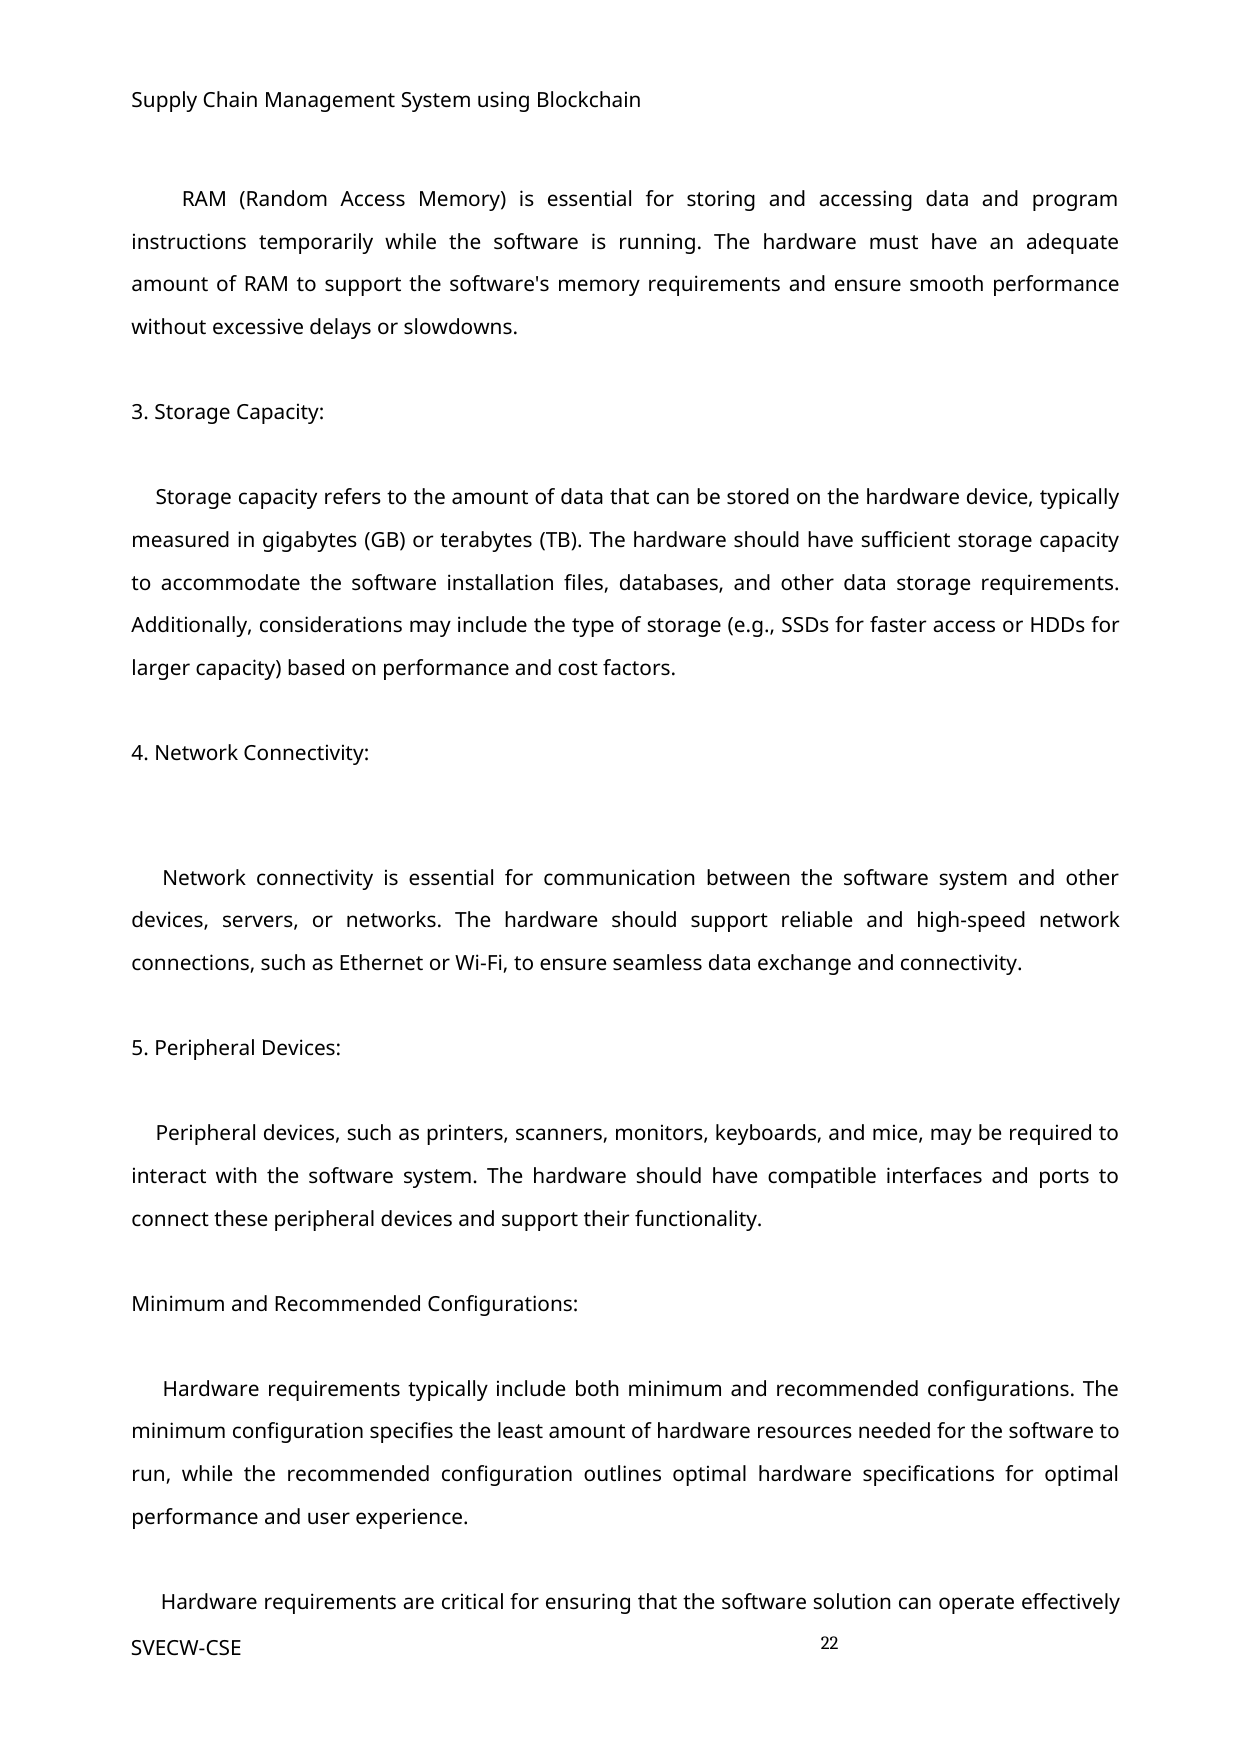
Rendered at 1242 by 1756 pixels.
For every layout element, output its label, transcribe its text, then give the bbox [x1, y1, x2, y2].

text Network connectivity is essential for communication between the software system and other devices, servers, or networks. The hardware should support reliable and high-speed network connections, such as Ethernet or Wi-Fi, to ensure seamless data exchange and connectivity. [131, 863, 1121, 976]
text Storage capacity refers to the amount of data that can be stored on the hardware device, typically measured in gigabytes (GB) or terabytes (TB). The hardware should have sufficient storage capacity to accommodate the software installation files, databases, and other data storage requirements. Additionally, considerations may include the type of storage (e.g., SSDs for faster access or HDDs for larger capacity) based on performance and cost factors. [131, 482, 1121, 681]
text 5. Peripheral Devices: [131, 1033, 1121, 1062]
text Hardware requirements typically include both minimum and recommended configurations. The minimum configuration specifies the least amount of hardware resources needed for the software to run, while the recommended configuration outlines optimal hardware specifications for optimal performance and user experience. [131, 1374, 1121, 1530]
text RAM (Random Access Memory) is essential for storing and accessing data and program instructions temporarily while the software is running. The hardware must have an adequate amount of RAM to support the software's memory requirements and ensure smooth performance without excessive delays or slowdowns. [131, 184, 1121, 341]
text 4. Network Connectivity: [131, 738, 1121, 767]
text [131, 1587, 1121, 1616]
text 3. Storage Capacity: [131, 397, 1121, 426]
text Peripheral devices, such as printers, scanners, monitors, keyboards, and mice, may be required to interact with the software system. The hardware should have compatible interfaces and ports to connect these peripheral devices and support their functionality. [131, 1118, 1121, 1232]
text Minimum and Recommended Configurations: [131, 1289, 1121, 1317]
